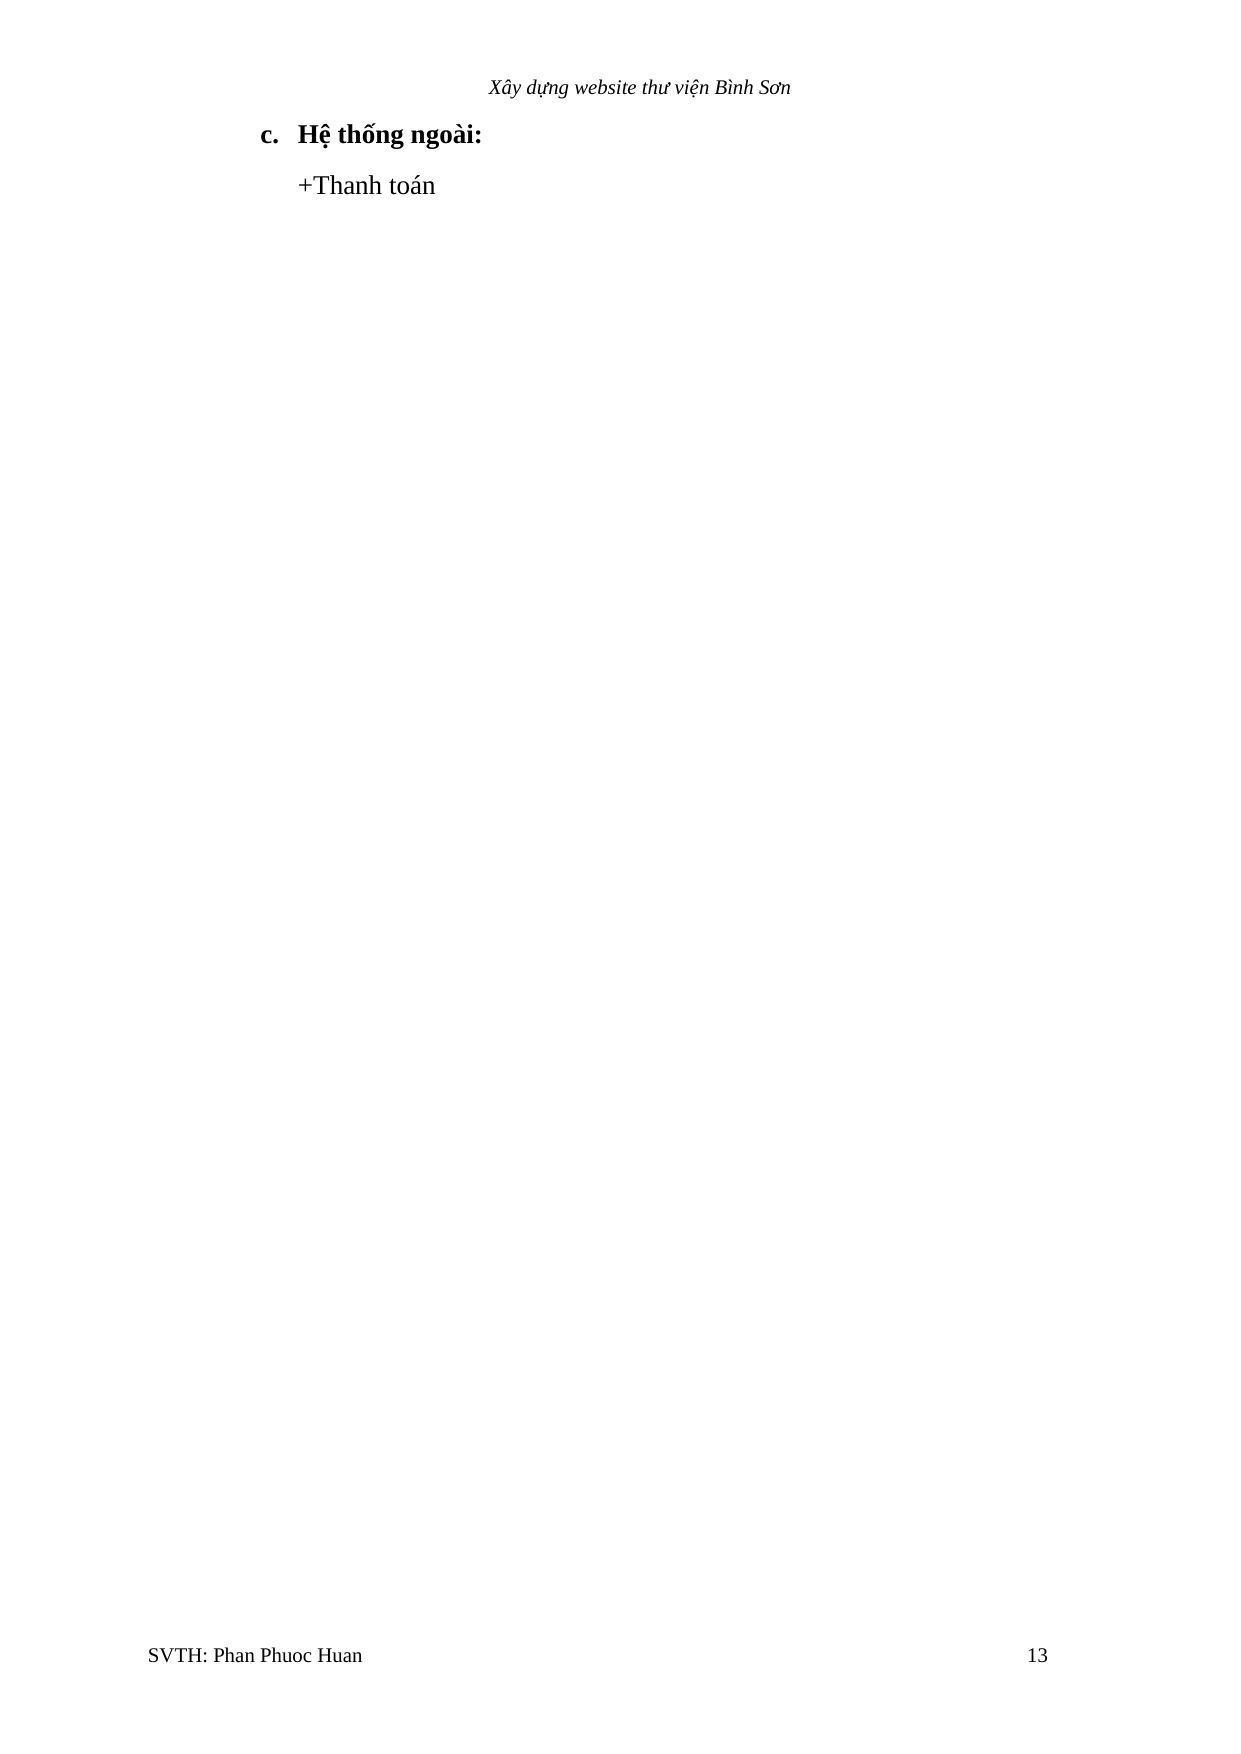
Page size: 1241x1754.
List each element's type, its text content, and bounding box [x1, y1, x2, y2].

list +Thanh toán [298, 169, 1134, 200]
subtitle Hệ thống ngoài: [260, 118, 1134, 149]
